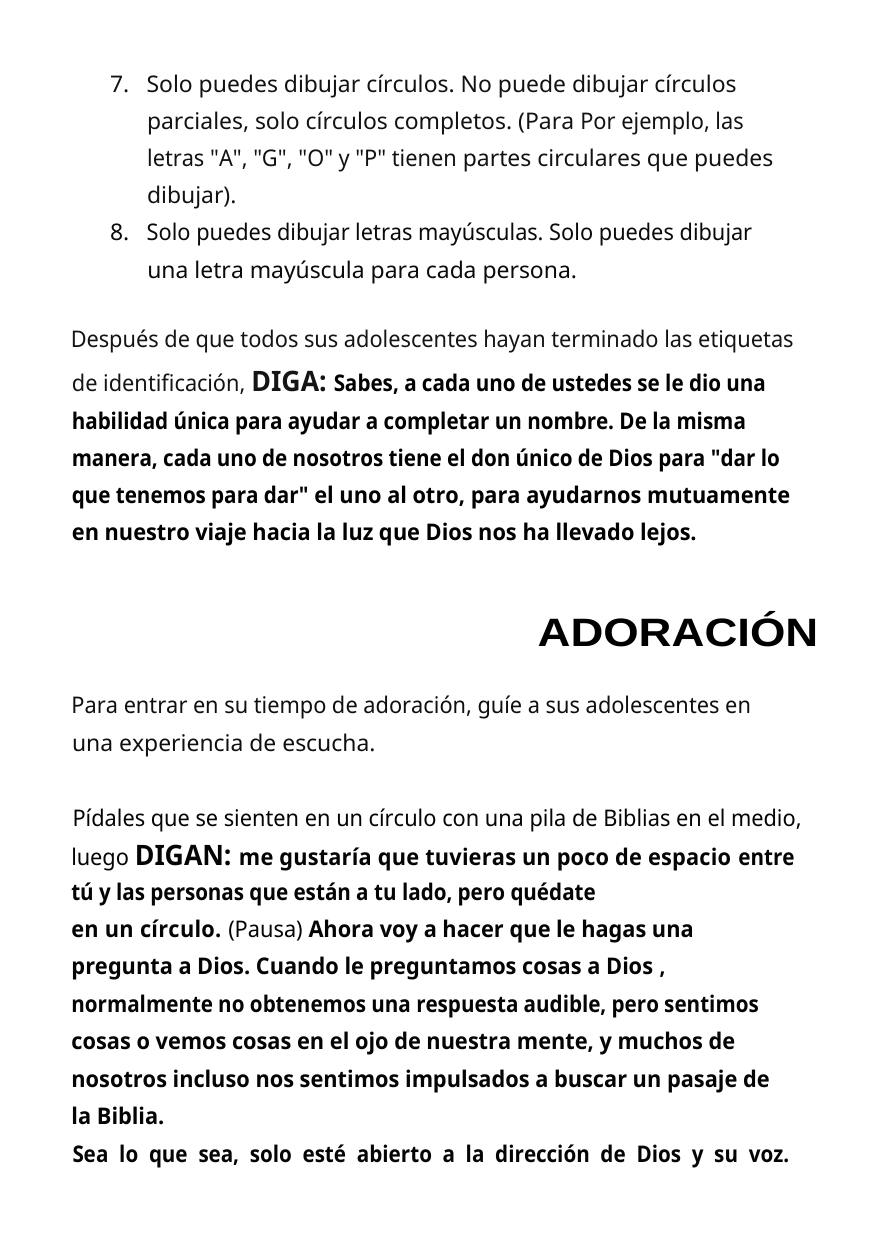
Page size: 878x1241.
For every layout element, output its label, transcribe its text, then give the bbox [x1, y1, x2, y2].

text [72, 1138, 790, 1169]
text en un círculo. (Pausa) Ahora voy a hacer que le hagas una pregunta a Dios. Cuando le preguntamos cosas a Dios , normalmente no obtenemos una respuesta audible, pero sentimos cosas o vemos cosas en el ojo de nuestra mente, y muchos de nosotros incluso nos sentimos impulsados a buscar un pasaje de la Biblia. [71, 913, 783, 1131]
text Pídales que se sienten en un círculo con una pila de Biblias en el medio, luego DIGAN: me gustaría que tuvieras un poco de espacio entre tú y las personas que están a tu lado, pero quédate [71, 802, 818, 907]
list Solo puedes dibujar letras mayúsculas. Solo puedes dibujar una letra mayúscula para cada persona. [110, 216, 777, 285]
text ADORACIÓN [59, 609, 818, 655]
text Después de que todos sus adolescentes hayan terminado las etiquetas de identificación, DIGA: Sabes, a cada uno de ustedes se le dio una habilidad única para ayudar a completar un nombre. De la misma manera, cada uno de nosotros tiene el don único de Dios para "dar lo que tenemos para dar" el uno al otro, para ayudarnos mutuamente en nuestro viaje hacia la luz que Dios nos ha llevado lejos. [71, 323, 799, 547]
list Solo puedes dibujar círculos. No puede dibujar círculos parciales, solo círculos completos. (Para Por ejemplo, las letras "A", "G", "O" y "P" tienen partes circulares que puedes dibujar). [110, 68, 784, 210]
text Para entrar en su tiempo de adoración, guíe a sus adolescentes en una experiencia de escucha. [71, 689, 791, 758]
